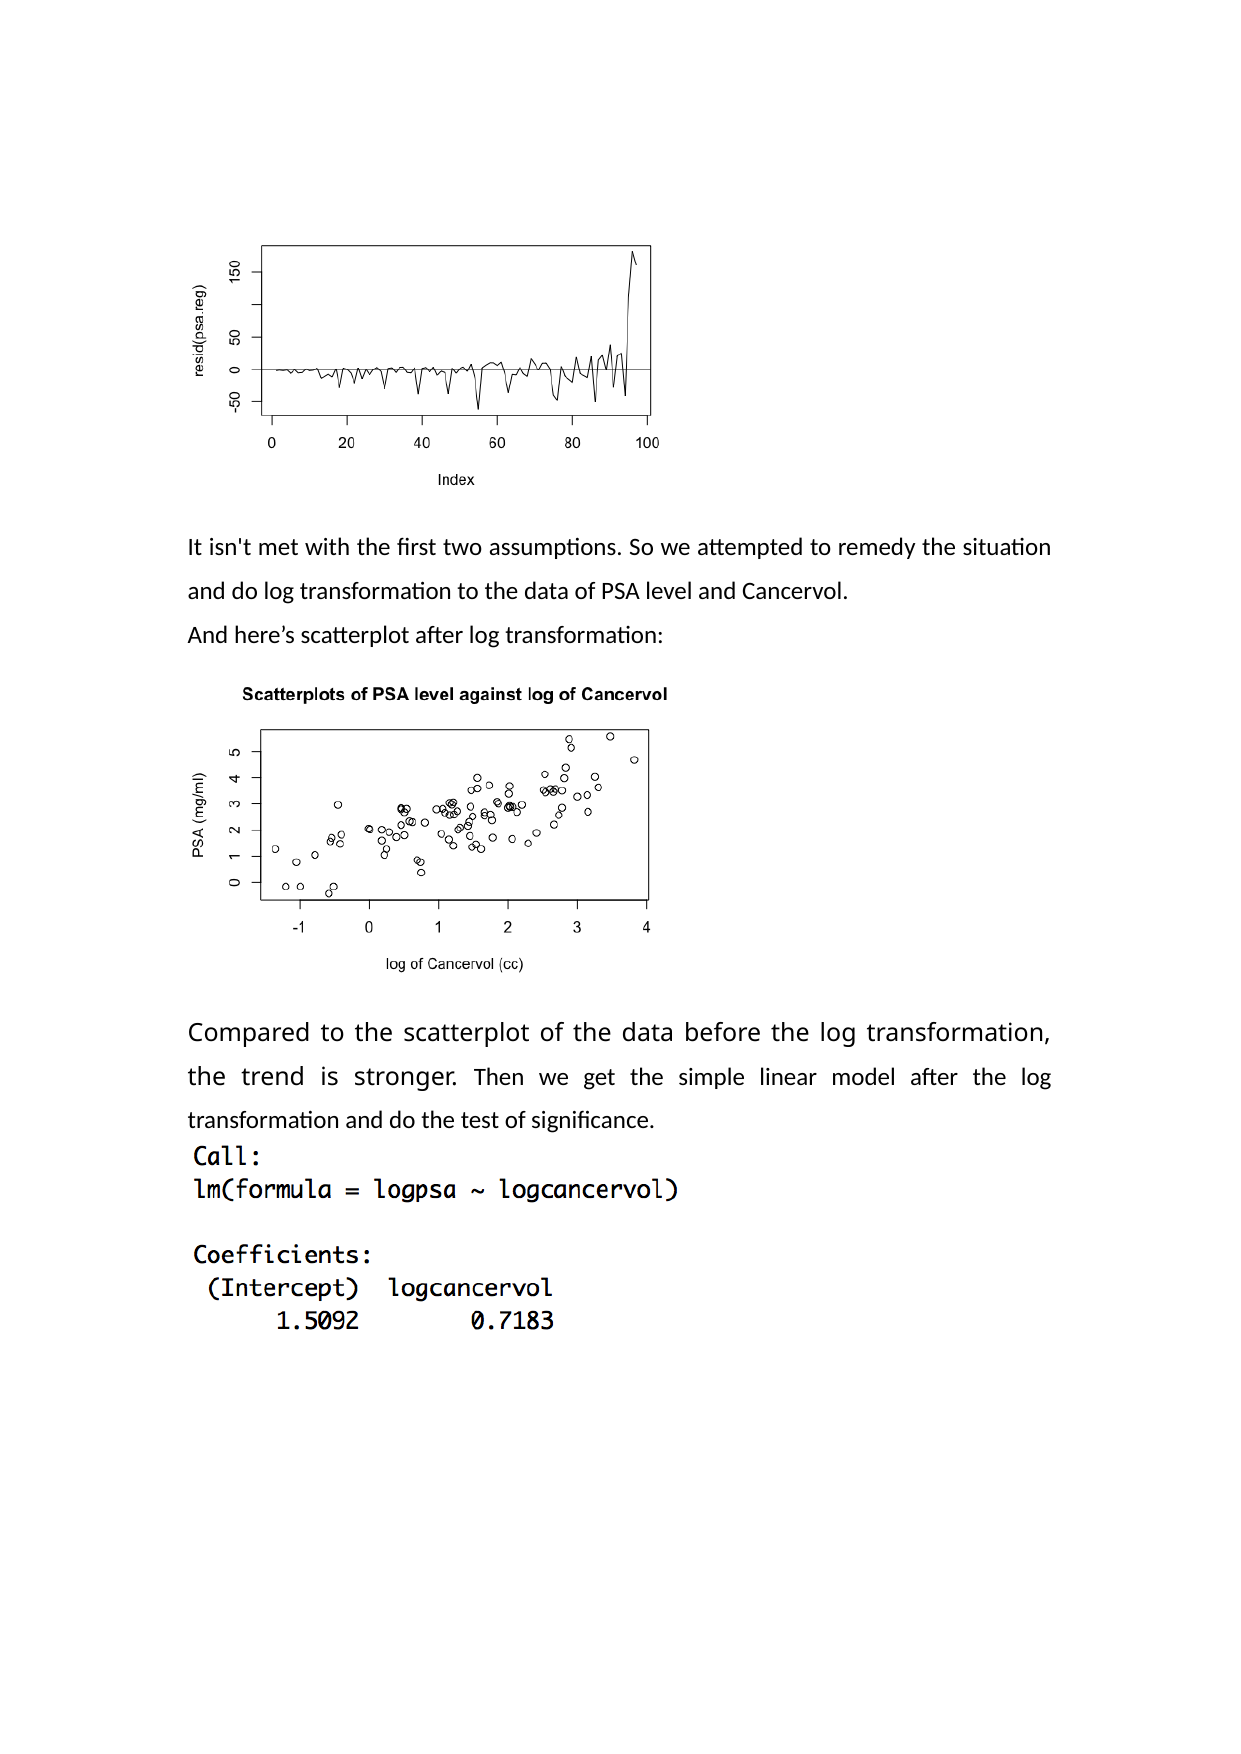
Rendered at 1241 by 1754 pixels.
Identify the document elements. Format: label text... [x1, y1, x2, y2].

text And here’s scatterplot after log transformation: [187, 613, 1053, 657]
text It isn't met with the first two assumptions. So we attempted to remedy the situation and do log transformation to the data of PSA level and Cancervol. [187, 524, 1053, 613]
text Compared to the scatterplot of the data before the log transformation, the trend is stronger. Then we get the simple linear model after the log transformation and do the test of significance. [187, 1009, 1053, 1141]
picture [187, 656, 686, 991]
picture [187, 172, 688, 507]
picture [187, 1141, 684, 1342]
